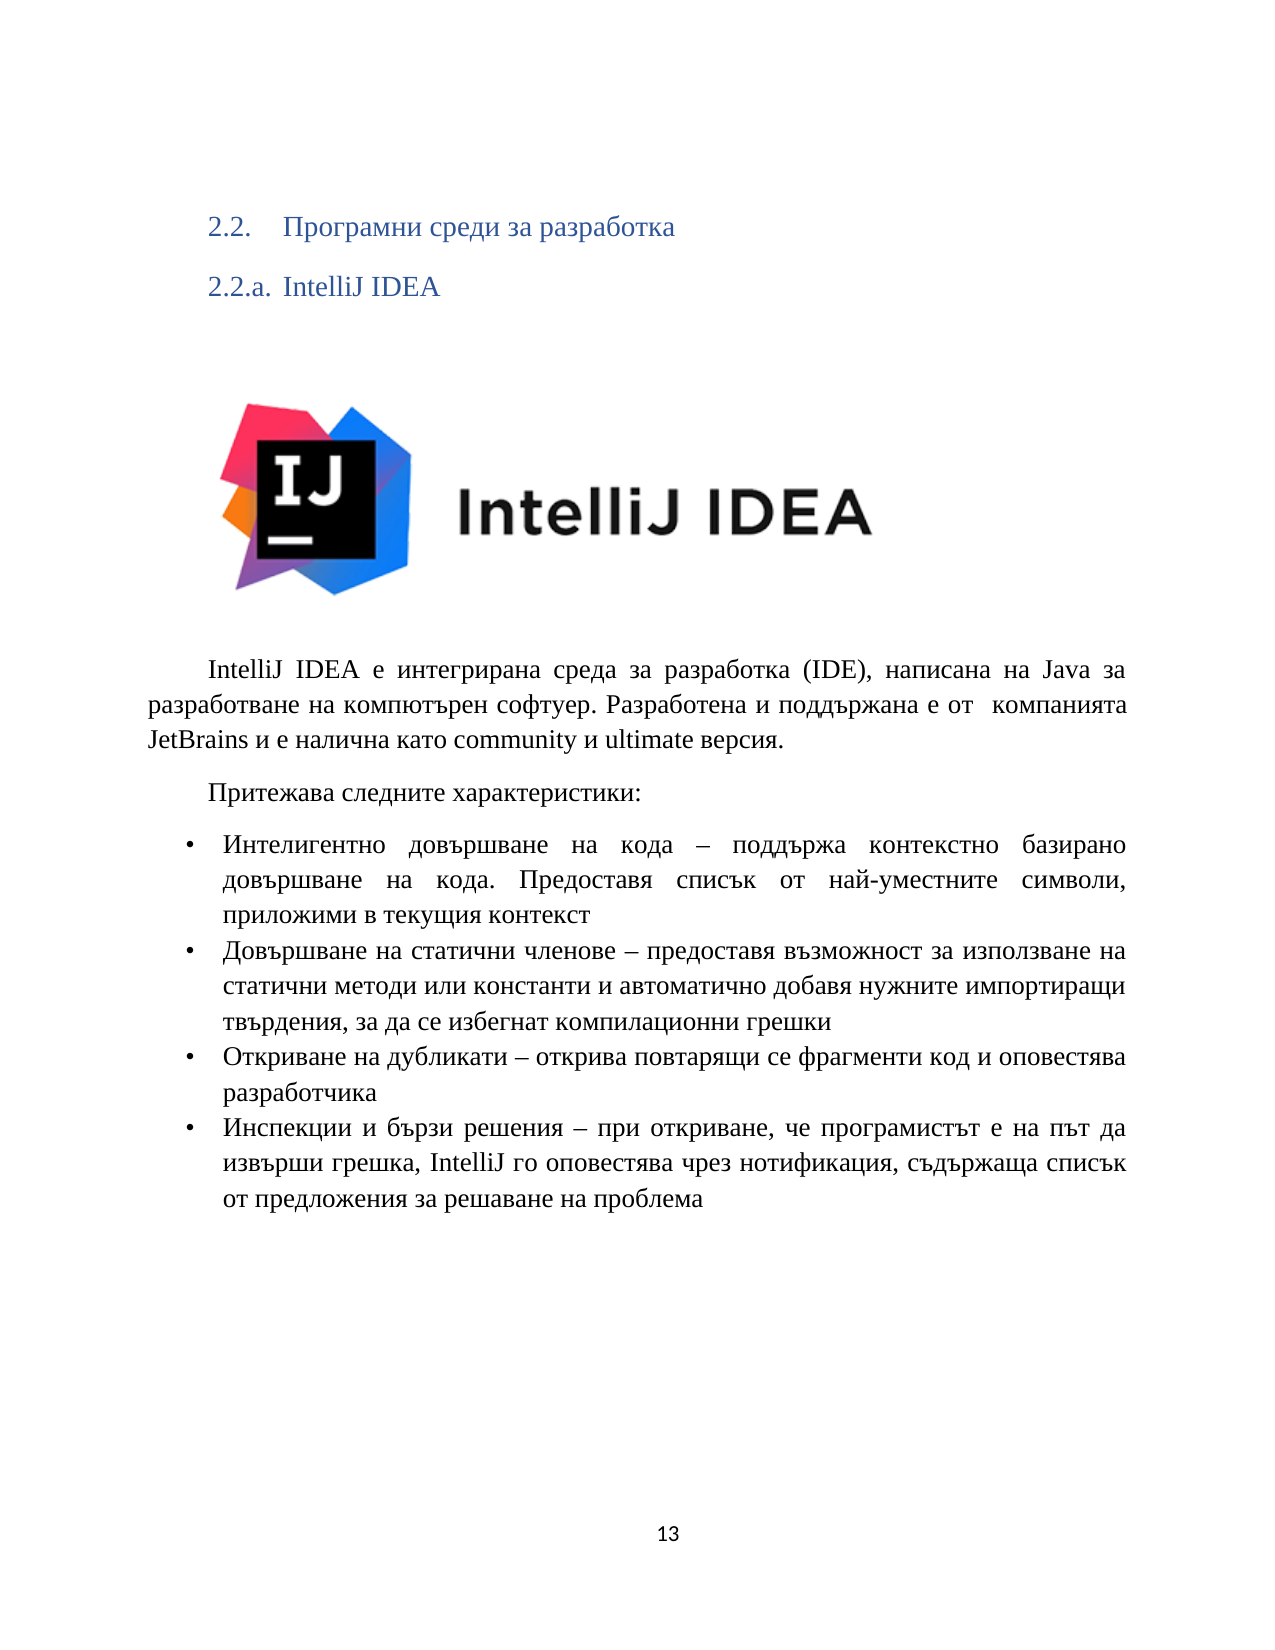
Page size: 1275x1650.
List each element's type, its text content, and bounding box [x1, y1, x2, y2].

picture [198, 351, 887, 633]
list Откриване на дубликати – открива повтарящи се фрагменти код и оповестява разработчика [185, 1037, 1127, 1108]
list Инспекции и бързи решения – при откриване, че програмистът е на път да извърши грешка, IntelliJ го оповестява чрез нотификация, съдържаща списък от предложения за решаване на проблема [185, 1108, 1127, 1214]
text Притежава следните характеристики: [148, 773, 1127, 808]
list Довършване на статични членове – предоставя възможност за използване на статични методи или константи и автоматично добавя нужните импортиращи твърдения, за да се избегнат компилационни грешки [185, 931, 1127, 1037]
subtitle IntelliJ IDEA [208, 268, 1127, 304]
list Интелигентно довършване на кода – поддържа контекстно базирано довършване на кода. Предоставя списък от най-уместните символи, приложими в текущия контекст [185, 825, 1127, 931]
subtitle Програмни среди за разработка [208, 208, 1127, 243]
